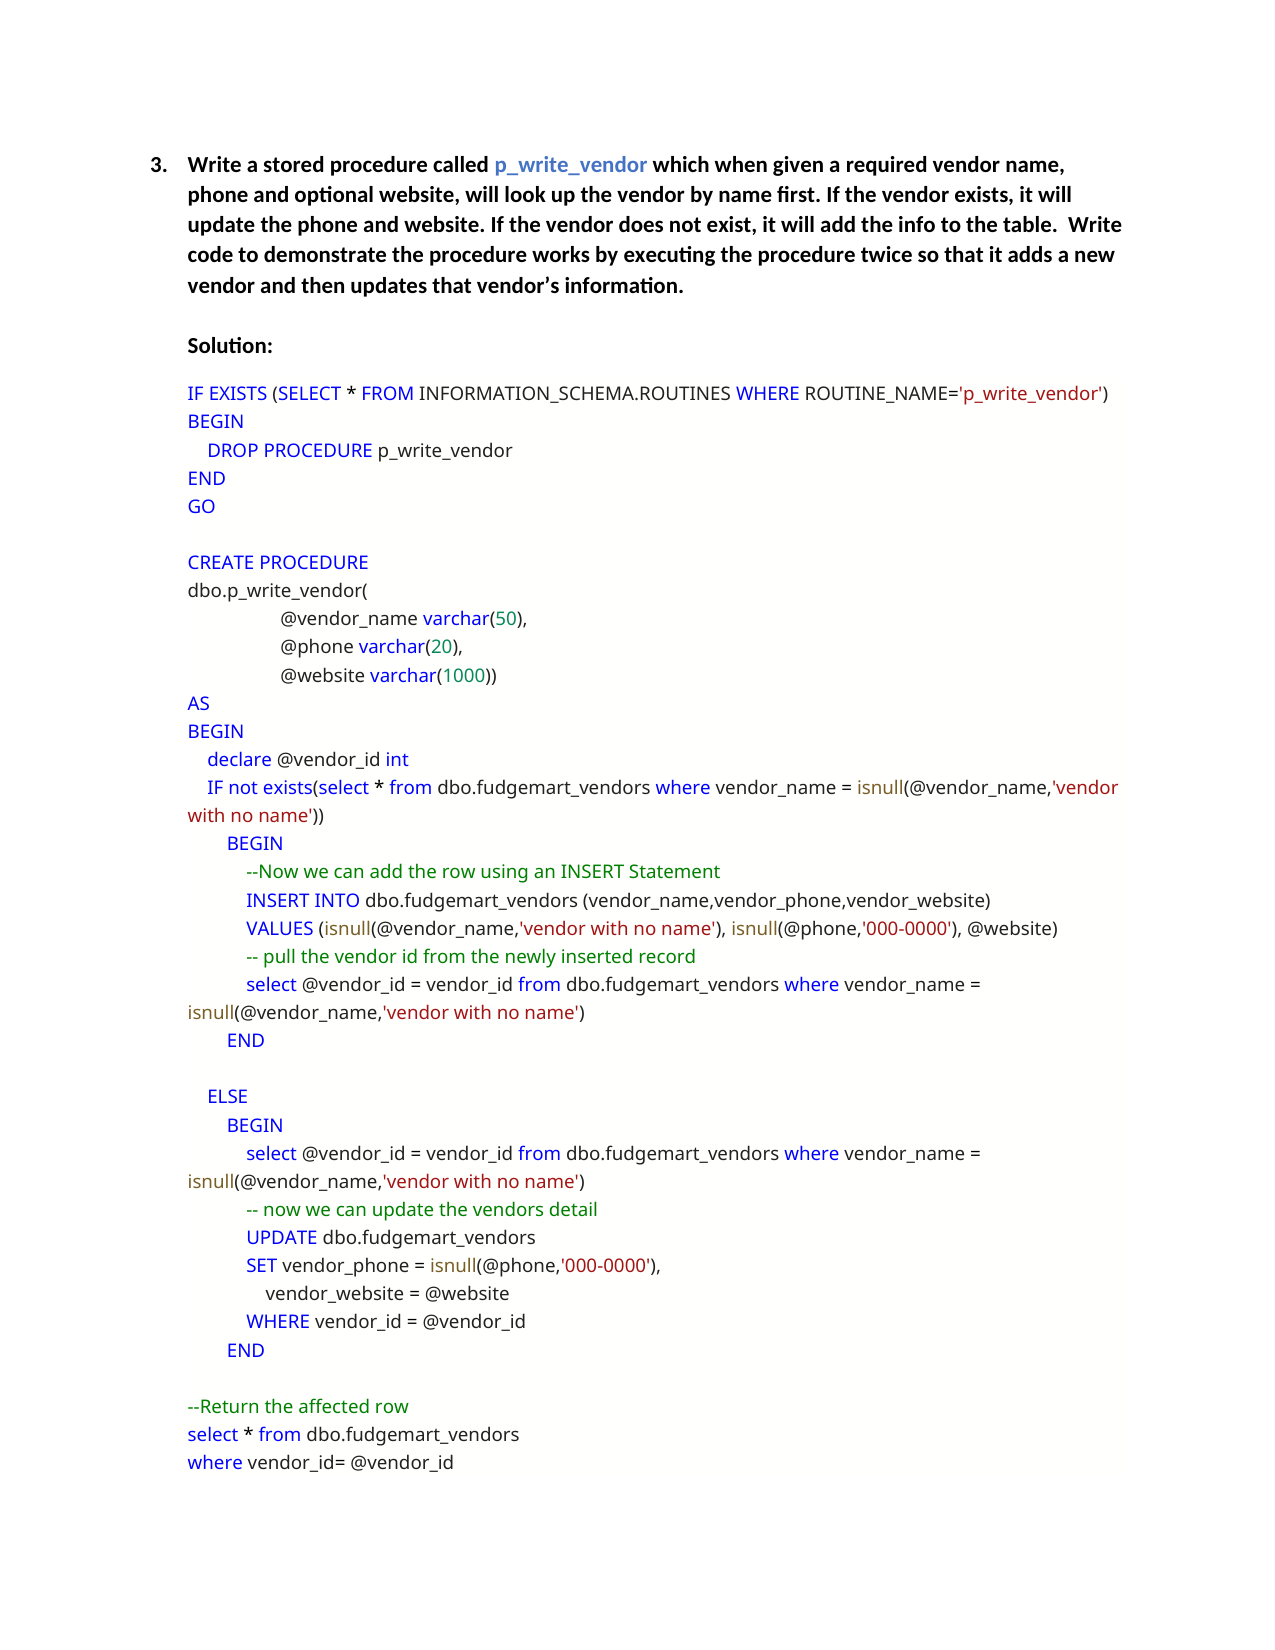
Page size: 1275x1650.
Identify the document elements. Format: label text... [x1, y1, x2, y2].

text WHERE vendor_id = @vendor_id [187, 1306, 1125, 1334]
text @vendor_name varchar(50), [187, 603, 1125, 631]
text AS [187, 687, 1125, 716]
text ELSE [187, 1081, 1125, 1109]
text --Now we can add the row using an INSERT Statement [187, 856, 1125, 884]
text END [187, 1334, 1125, 1362]
text END [187, 462, 1125, 491]
text GO [187, 491, 1125, 519]
text UPDATE dbo.fudgemart_vendors [187, 1222, 1125, 1250]
text SET vendor_phone = isnull(@phone,'000-0000'), [187, 1250, 1125, 1278]
text --Return the affected row [187, 1391, 1125, 1419]
list Solution: [187, 331, 1125, 359]
text @website varchar(1000)) [187, 659, 1125, 687]
list Write a stored procedure called p_write_vendor which when given a required vendor name, phone and optional website, will look up the vendor by name first. If the vendor exists, it will update the phone and website. If the vendor does not exist, it will add the info to the table. Write code to demonstrate the procedure works by executing the procedure twice so that it adds a new vendor and then updates that vendor’s information. [150, 150, 1125, 299]
text BEGIN [187, 406, 1125, 434]
text select * from dbo.fudgemart_vendors [187, 1419, 1125, 1447]
text BEGIN [187, 716, 1125, 744]
text BEGIN [187, 828, 1125, 856]
text vendor_website = @website [187, 1278, 1125, 1306]
text @phone varchar(20), [187, 631, 1125, 659]
text INSERT INTO dbo.fudgemart_vendors (vendor_name,vendor_phone,vendor_website) [187, 884, 1125, 912]
text dbo.p_write_vendor( [187, 575, 1125, 603]
text select @vendor_id = vendor_id from dbo.fudgemart_vendors where vendor_name = isnull(@vendor_name,'vendor with no name') [187, 1137, 1125, 1194]
text -- now we can update the vendors detail [187, 1194, 1125, 1222]
text VALUES (isnull(@vendor_name,'vendor with no name'), isnull(@phone,'000-0000'), @website) [187, 912, 1125, 941]
text select @vendor_id = vendor_id from dbo.fudgemart_vendors where vendor_name = isnull(@vendor_name,'vendor with no name') [187, 969, 1125, 1025]
text CREATE PROCEDURE [187, 547, 1125, 575]
text DROP PROCEDURE p_write_vendor [187, 434, 1125, 462]
text BEGIN [187, 1109, 1125, 1137]
text where vendor_id= @vendor_id [187, 1447, 1125, 1475]
text IF not exists(select * from dbo.fudgemart_vendors where vendor_name = isnull(@vendor_name,'vendor with no name')) [187, 772, 1125, 828]
text declare @vendor_id int [187, 744, 1125, 772]
text IF EXISTS (SELECT * FROM INFORMATION_SCHEMA.ROUTINES WHERE ROUTINE_NAME='p_write_vendor') [187, 378, 1125, 406]
text -- pull the vendor id from the newly inserted record [187, 941, 1125, 969]
text END [187, 1025, 1125, 1053]
